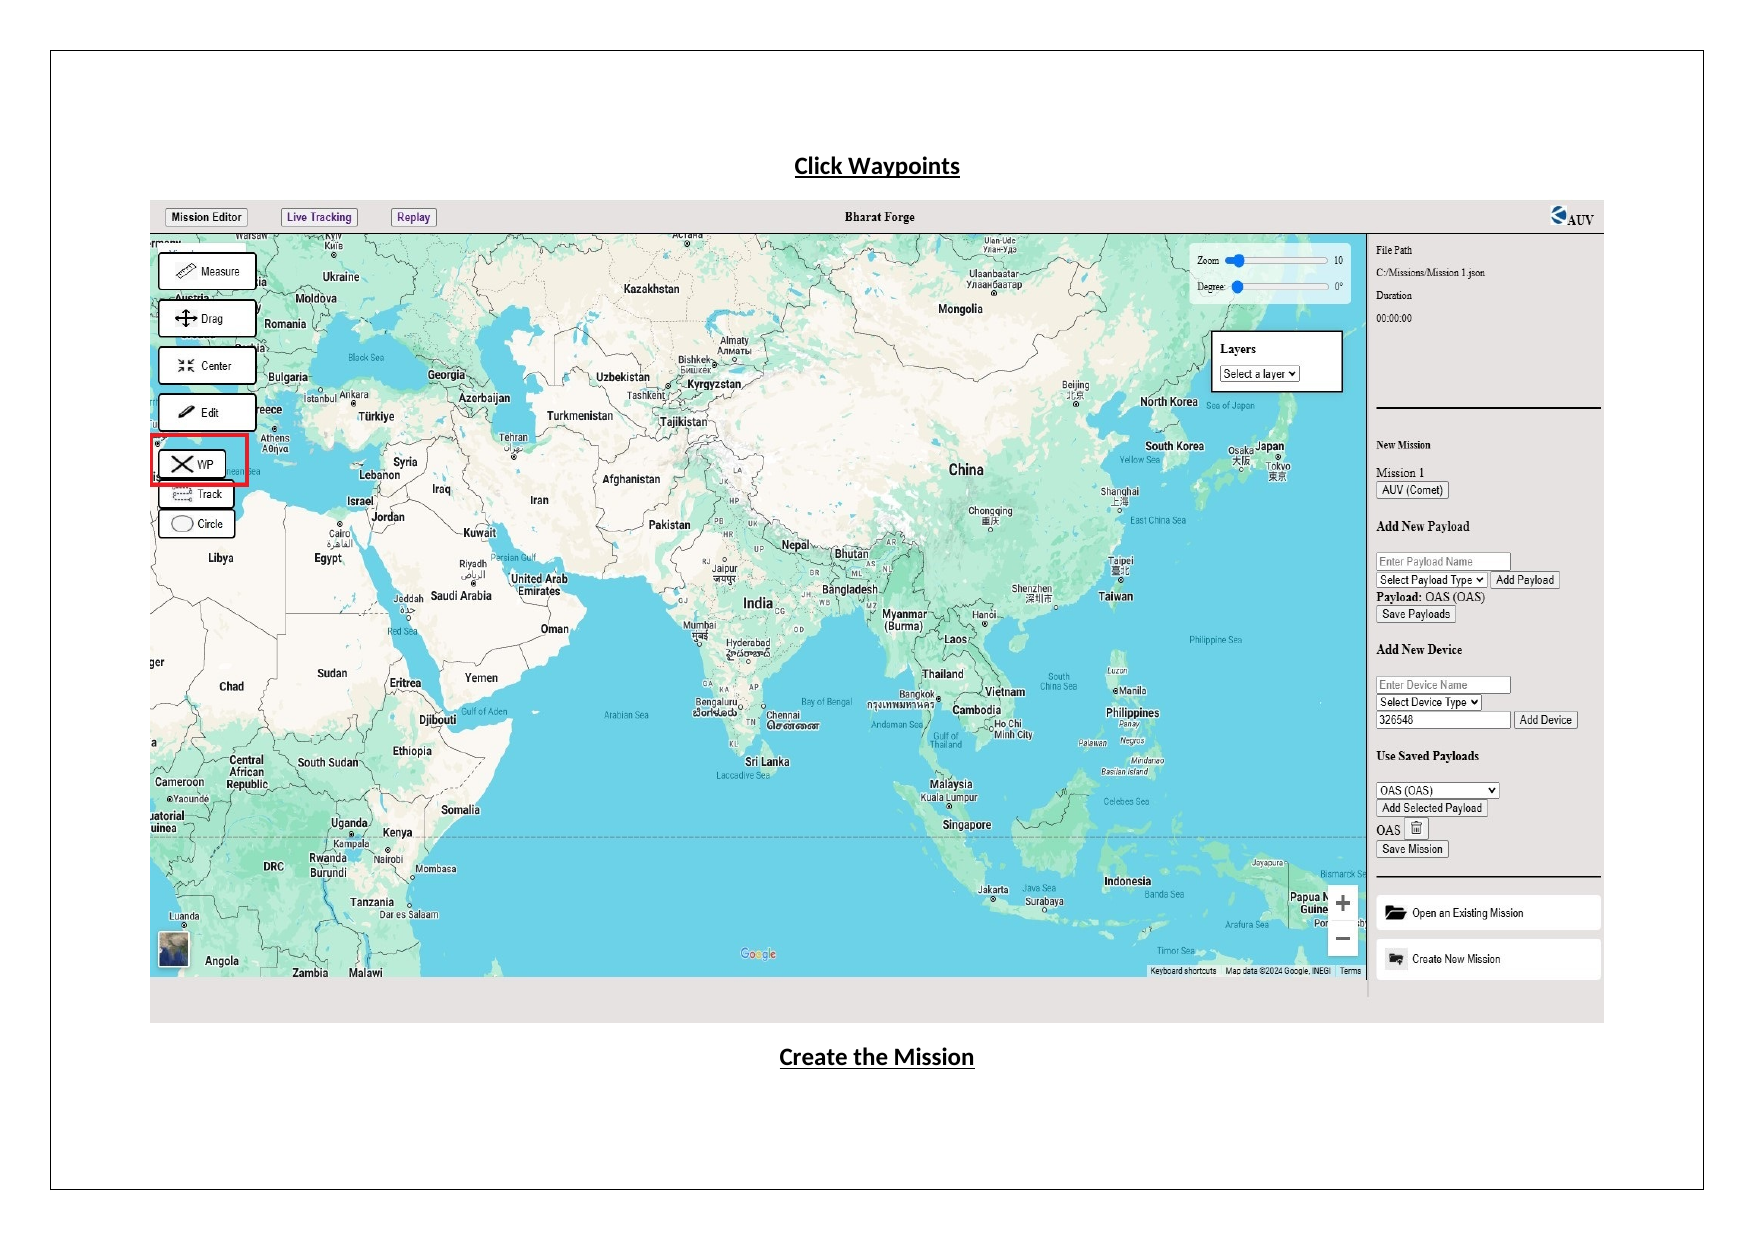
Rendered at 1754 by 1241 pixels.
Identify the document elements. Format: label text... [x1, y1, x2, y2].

picture [150, 199, 1604, 1023]
text Create the Mission [150, 1041, 1604, 1072]
text Click Waypoints [150, 150, 1604, 181]
